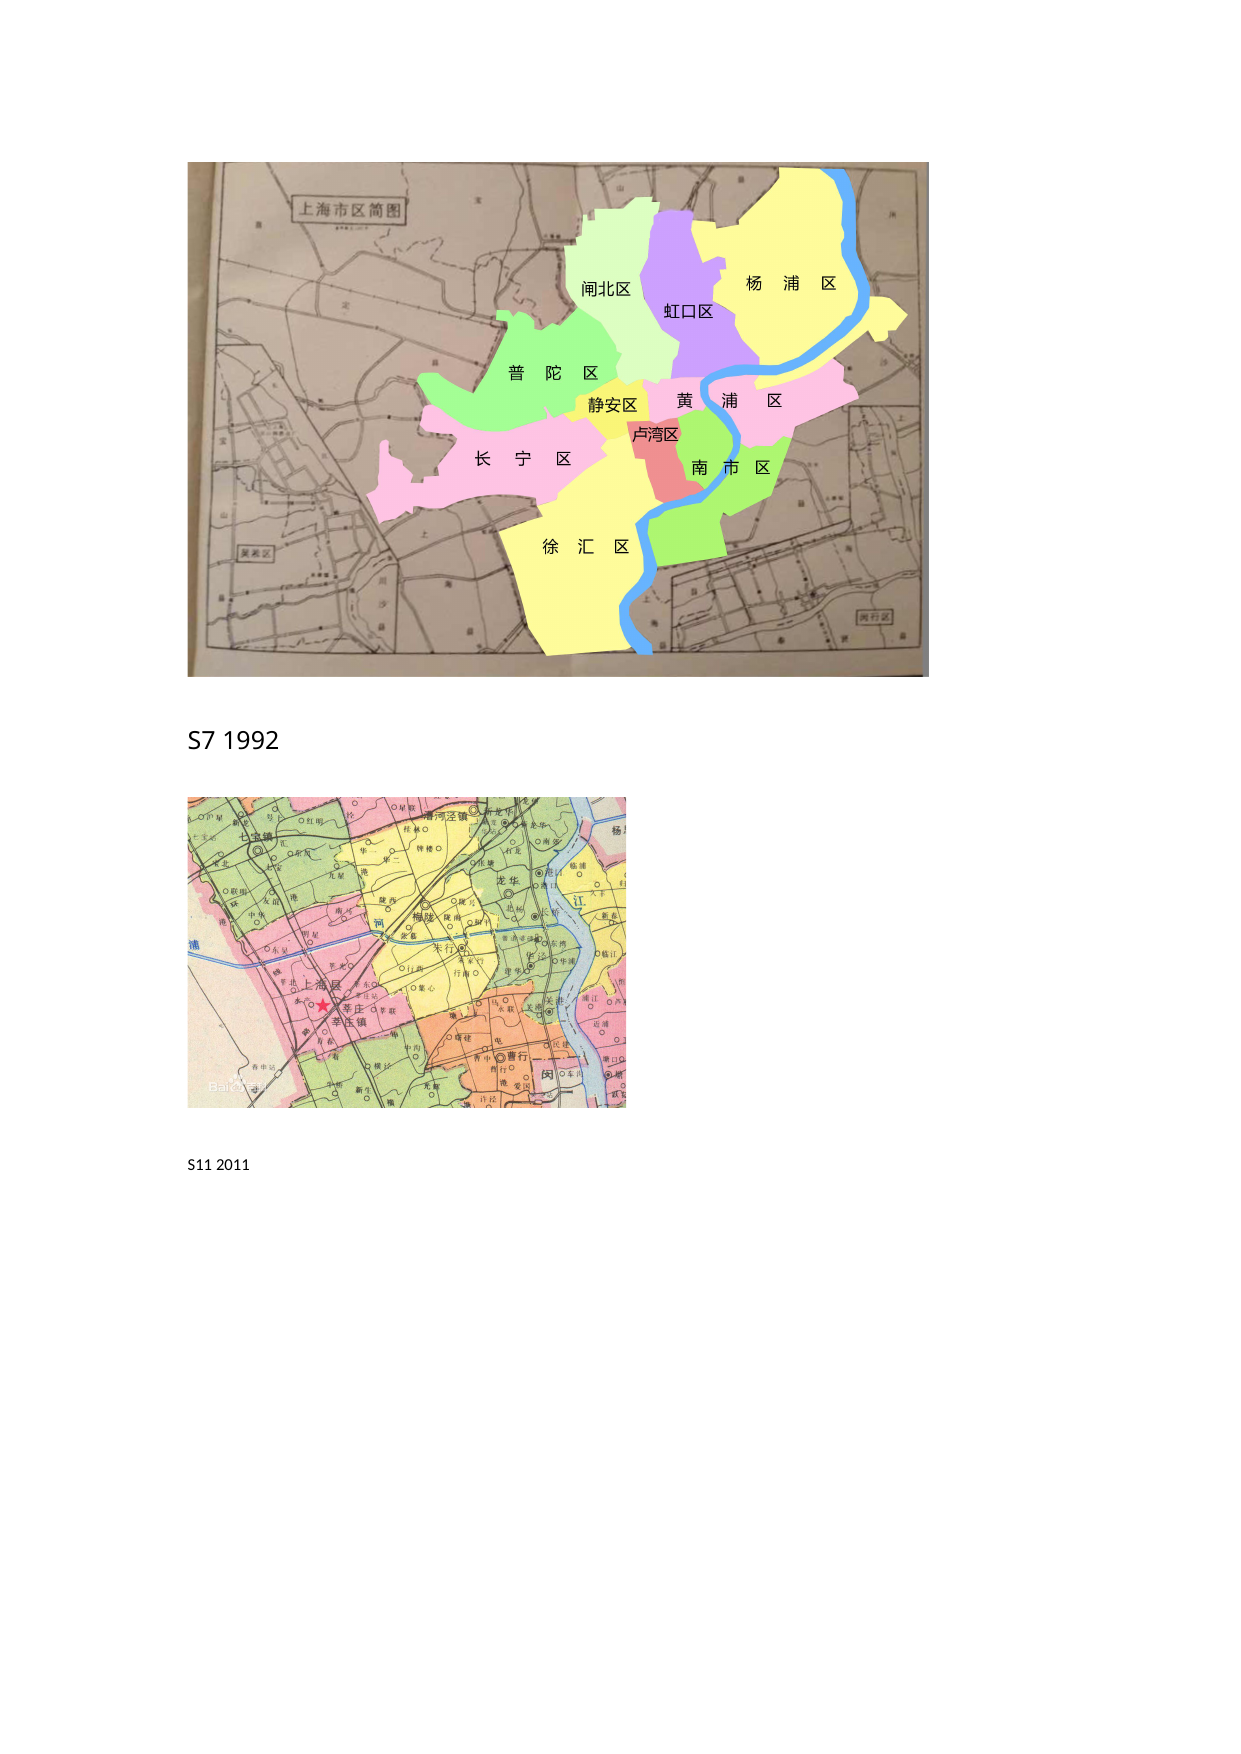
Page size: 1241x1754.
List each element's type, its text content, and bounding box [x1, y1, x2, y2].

picture [187, 797, 627, 1108]
text S7 1992 [187, 707, 1053, 772]
text S11 2011 [187, 1148, 1053, 1180]
picture [187, 162, 929, 677]
